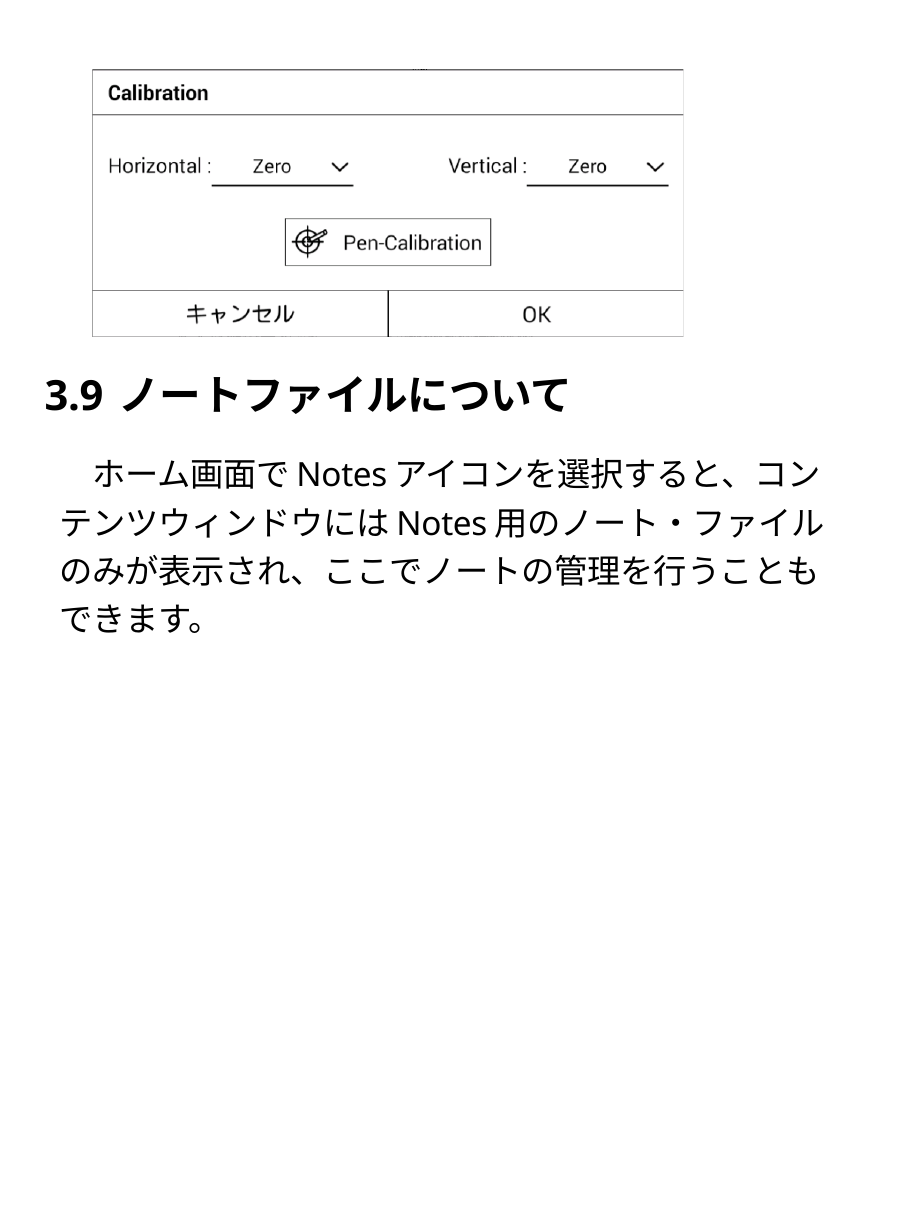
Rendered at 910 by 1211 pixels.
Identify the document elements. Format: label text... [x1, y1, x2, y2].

text ホーム画面でNotesアイコンを選択すると、コンテンツウィンドウにはNotes用のノート・ファイルのみが表示され、ここでノートの管理を行うこともできます。 [59, 448, 851, 641]
subtitle ノートファイルについて [44, 362, 910, 422]
picture [92, 69, 684, 337]
